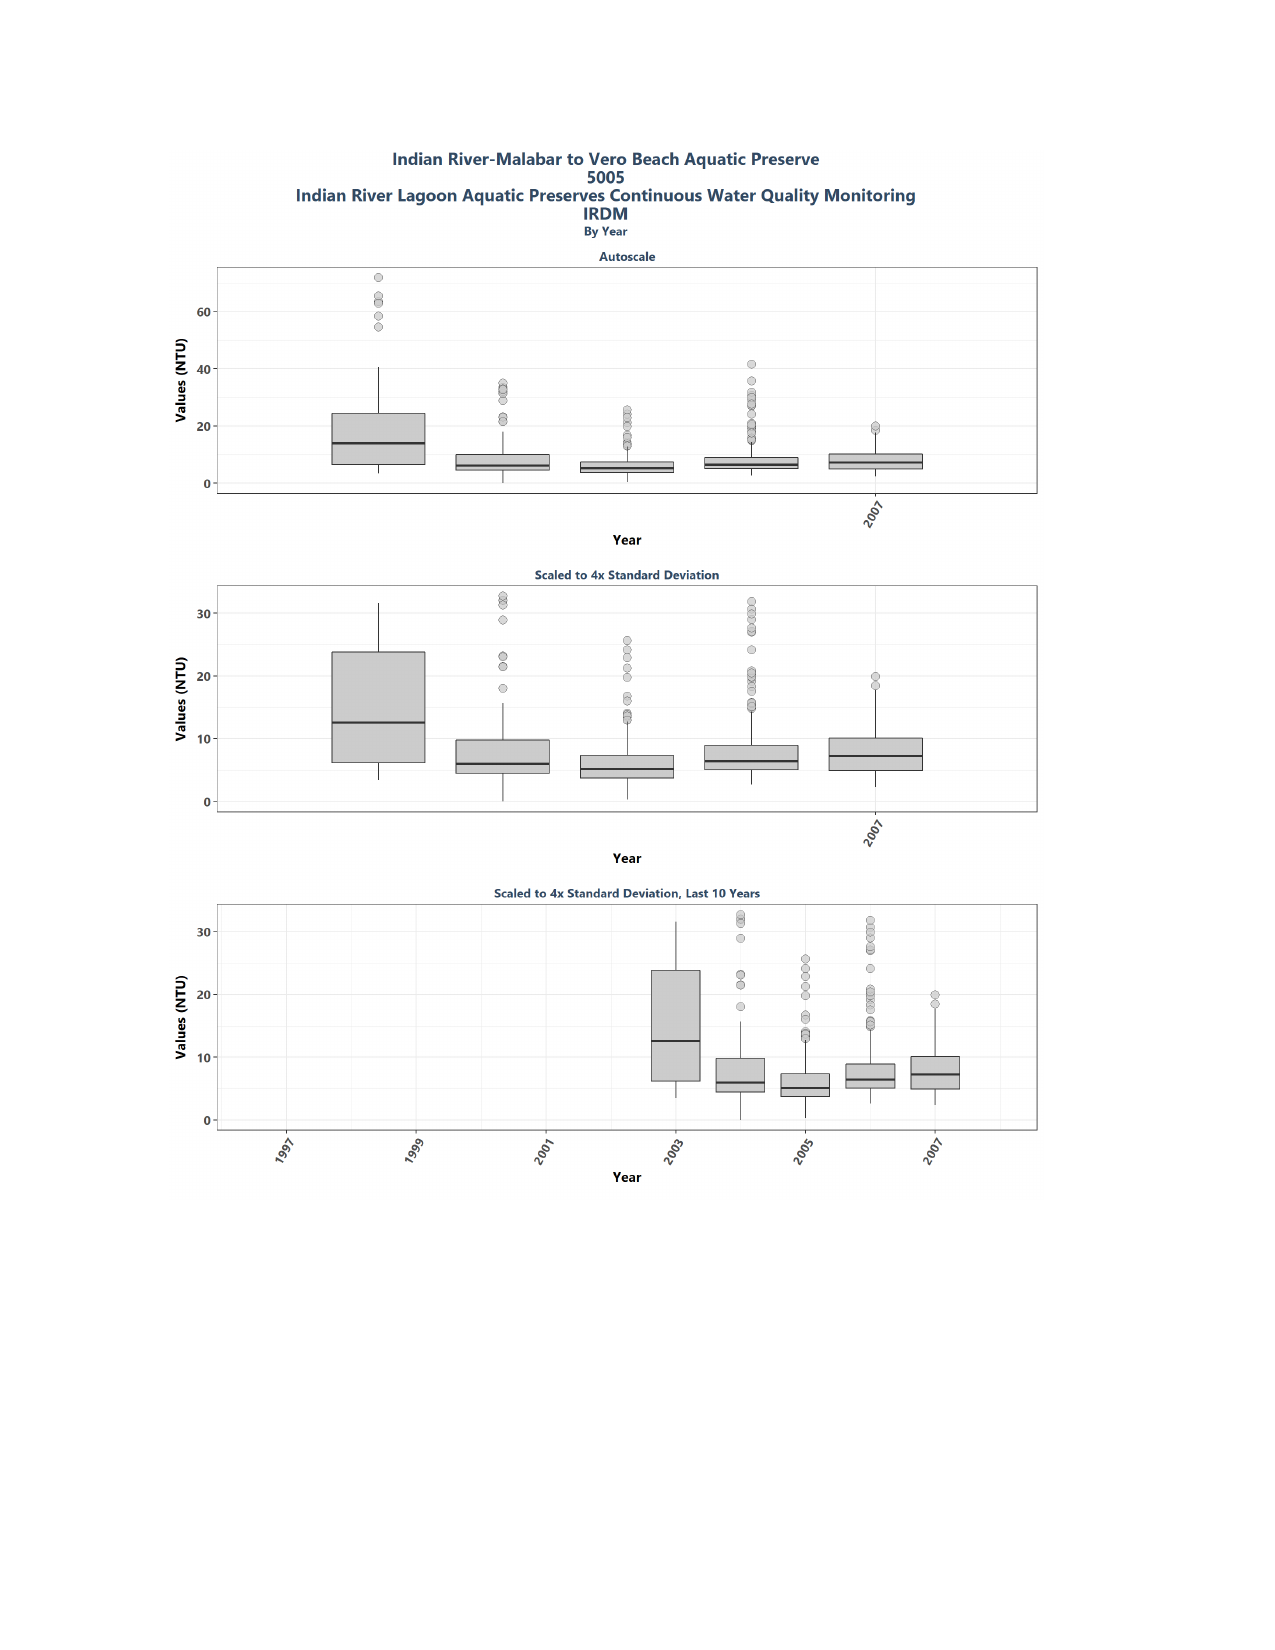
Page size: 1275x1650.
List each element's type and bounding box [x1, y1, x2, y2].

picture [168, 150, 1044, 1200]
